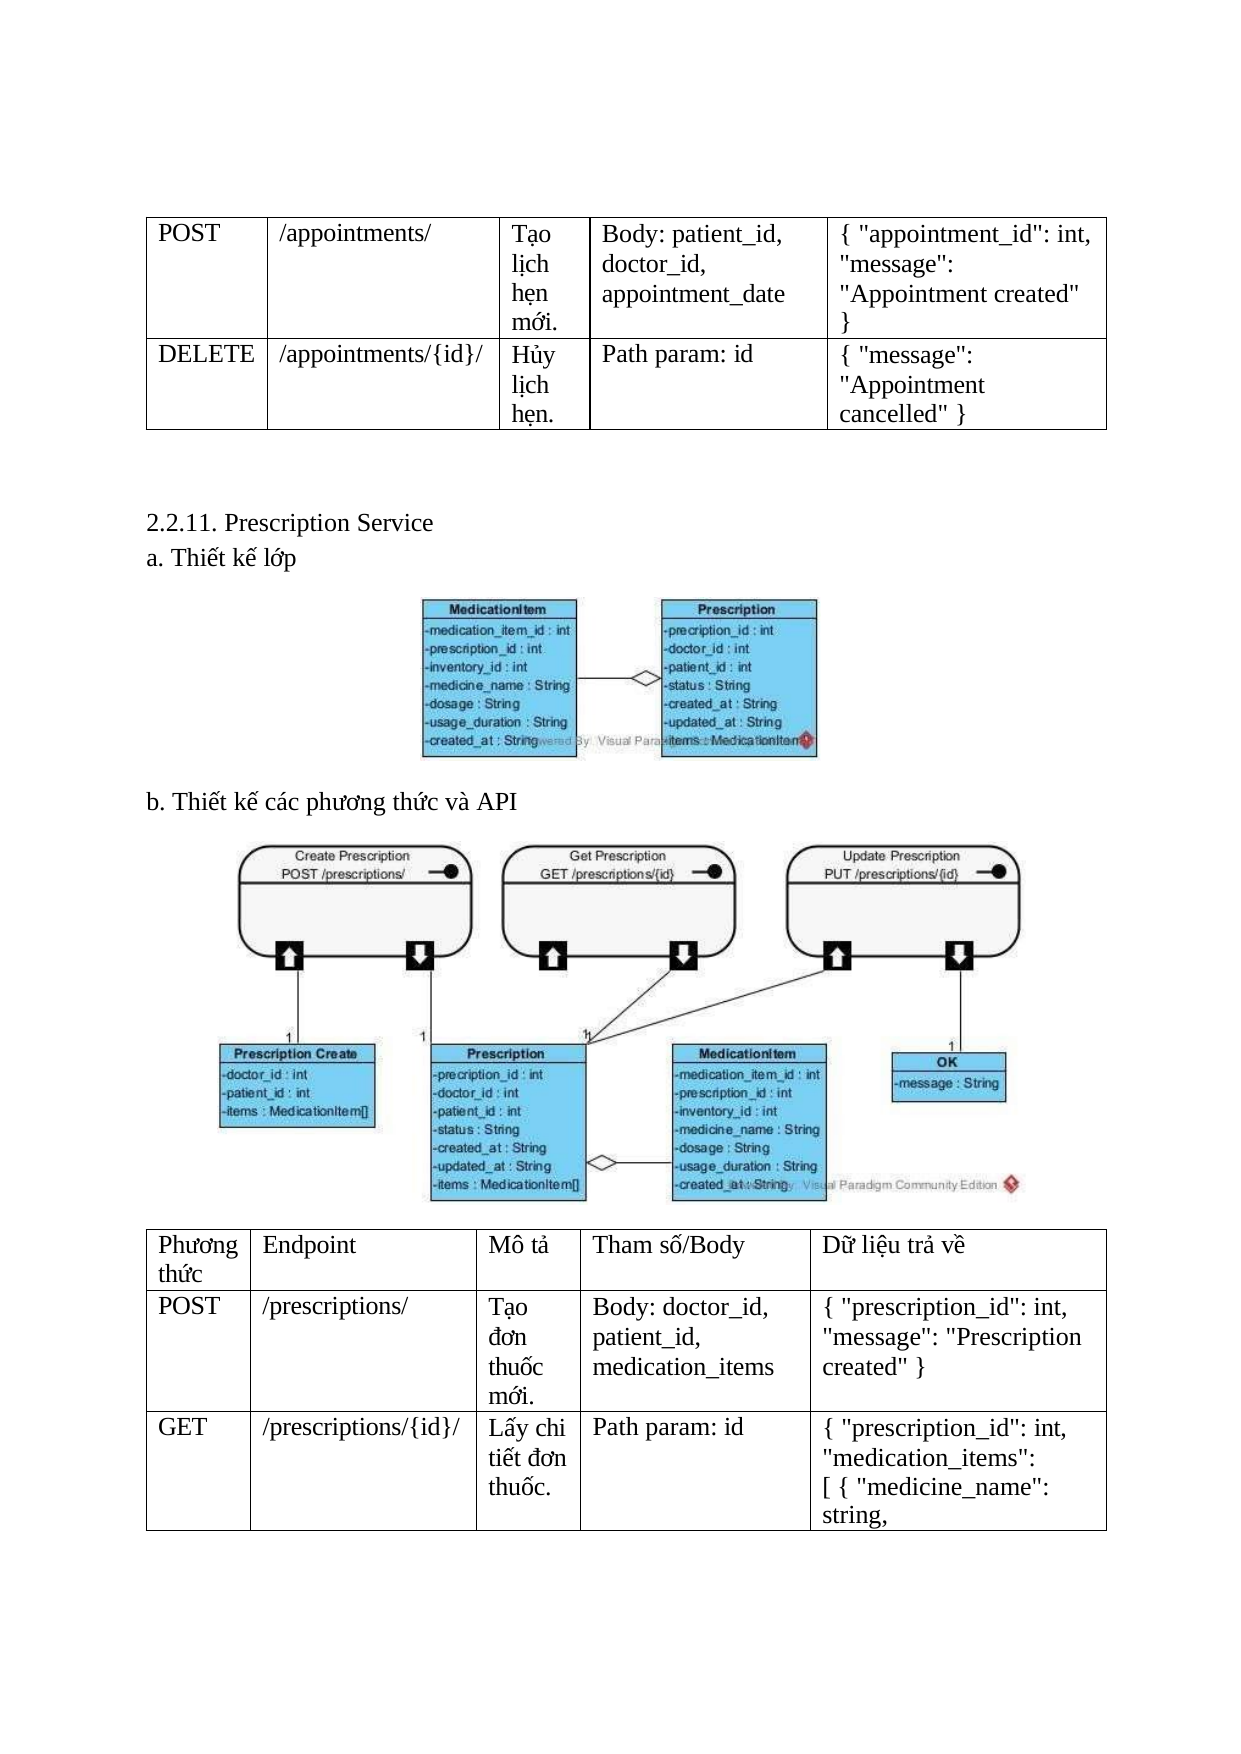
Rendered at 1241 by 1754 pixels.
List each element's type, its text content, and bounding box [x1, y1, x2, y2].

list Prescription Service [146, 507, 1166, 537]
table_cell /appointments/{id}/ [268, 339, 499, 429]
picture [420, 597, 821, 620]
list Thiết kế các phương thức và API [146, 620, 1166, 816]
table_cell Tạo đơn thuốc mới. [477, 1291, 580, 1411]
table_header /appointments/ [268, 218, 499, 338]
table_header Body: patient_id, doctor_id, appointment_date [591, 218, 827, 338]
table_cell Body: doctor_id, patient_id, medication_items [581, 1291, 810, 1411]
table_header { "appointment_id": int, "message": "Appointment created" } [828, 218, 1106, 338]
table_header POST [147, 218, 267, 338]
table_cell GET [147, 1412, 250, 1530]
table_cell { "message": "Appointment cancelled" } [828, 339, 1106, 429]
table_cell POST [147, 1291, 250, 1411]
table_cell Hủy lịch hẹn. [500, 339, 589, 429]
table_cell /prescriptions/{id}/ [251, 1412, 476, 1530]
table_cell DELETE [147, 339, 267, 429]
list Thiết kế lớp [146, 542, 1166, 572]
table_cell { "prescription_id": int, "message": "Prescription created" } [811, 1291, 1106, 1411]
table_header Mô tả [477, 1230, 580, 1289]
table_cell { "prescription_id": int, "medication_items": [ { "medicine_name": string, [811, 1412, 1106, 1530]
table_header Tạo lịch hẹn mới. [500, 218, 589, 338]
table_header Dữ liệu trả về [811, 1230, 1106, 1289]
table_header Endpoint [251, 1230, 476, 1289]
table_cell Path param: id [591, 339, 827, 429]
table_header Tham số/Body [581, 1230, 810, 1289]
table_cell Lấy chi tiết đơn thuốc. [477, 1412, 580, 1530]
table_header Phương thức [147, 1230, 250, 1289]
picture [217, 841, 1026, 1205]
table_cell Path param: id [581, 1412, 810, 1530]
table_cell /prescriptions/ [251, 1291, 476, 1411]
